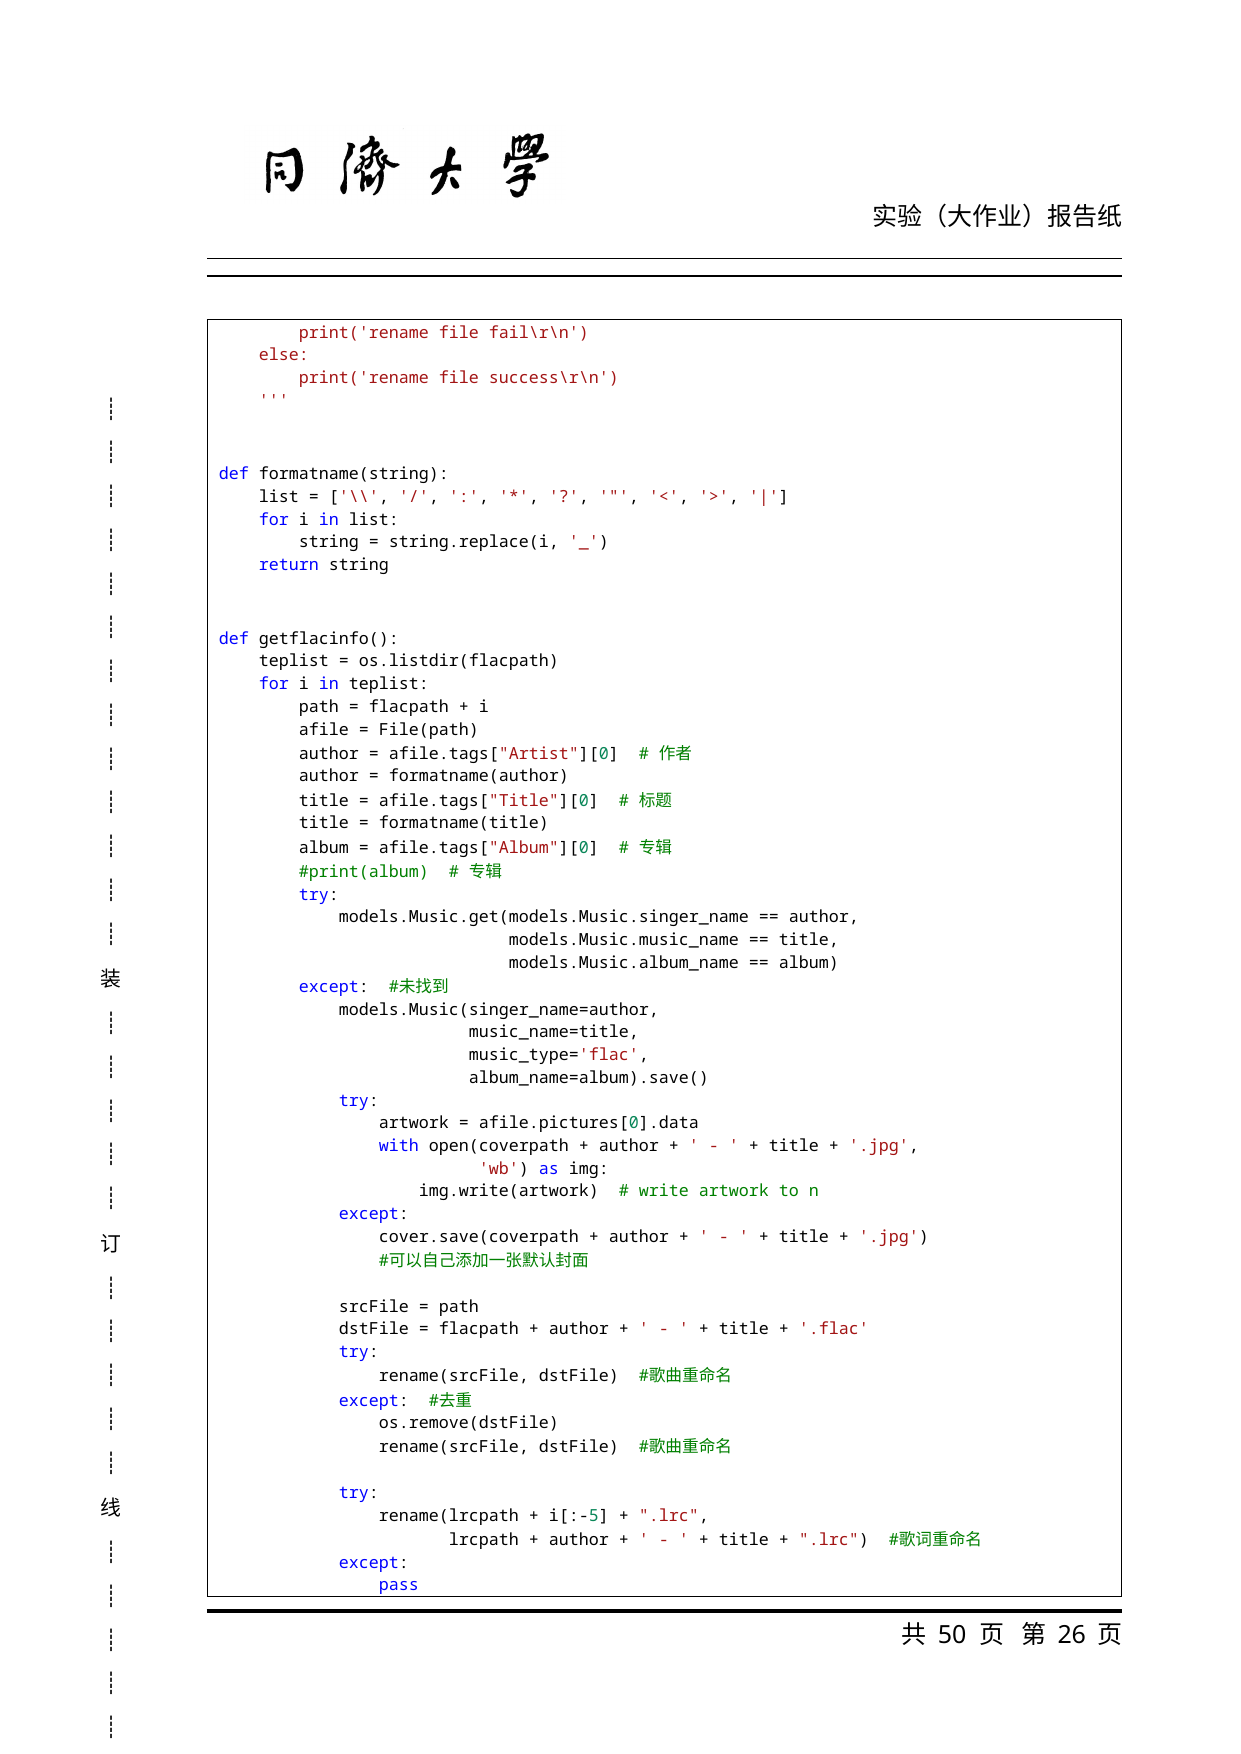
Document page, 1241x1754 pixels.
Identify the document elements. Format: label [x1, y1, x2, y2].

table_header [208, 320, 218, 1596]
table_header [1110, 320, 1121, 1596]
picture [244, 125, 567, 204]
